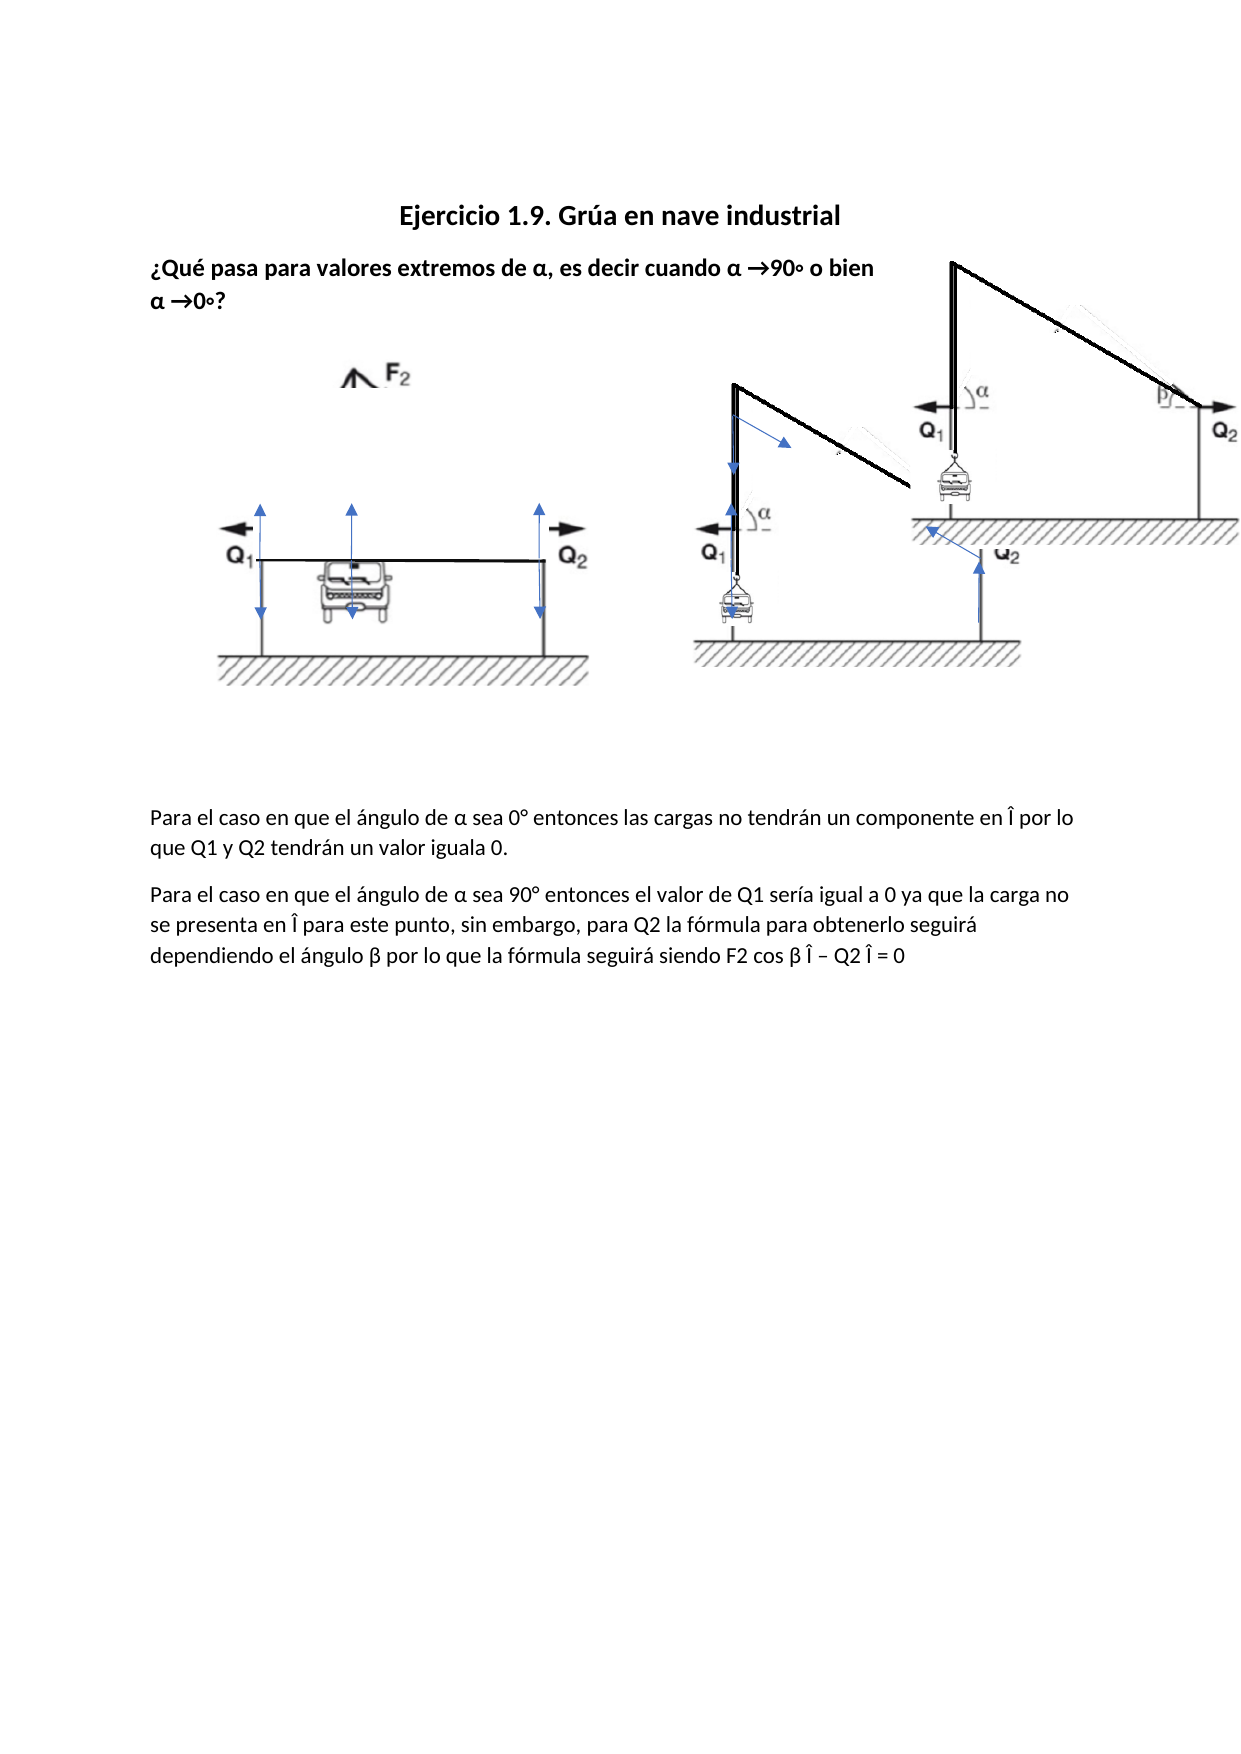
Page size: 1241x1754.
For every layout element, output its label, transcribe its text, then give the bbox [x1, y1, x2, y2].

text Ejercicio 1.9. Grúa en nave industrial [150, 197, 1090, 232]
text Para el caso en que el ángulo de α sea 0° entonces las cargas no tendrán un componente en Î por lo que Q1 y Q2 tendrán un valor iguala 0. [150, 803, 1090, 861]
picture [214, 350, 590, 688]
text ¿Qué pasa para valores extremos de α, es decir cuando α →90◦ o bien α →0◦? [150, 252, 910, 315]
picture [692, 252, 1241, 671]
text Para el caso en que el ángulo de α sea 90° entonces el valor de Q1 sería igual a 0 ya que la carga no se presenta en Î para este punto, sin embargo, para Q2 la fórmula para obtenerlo seguirá dependiendo el ángulo β por lo que la fórmula seguirá siendo F2 cos β Î – Q2 Î = 0 [150, 880, 1090, 969]
